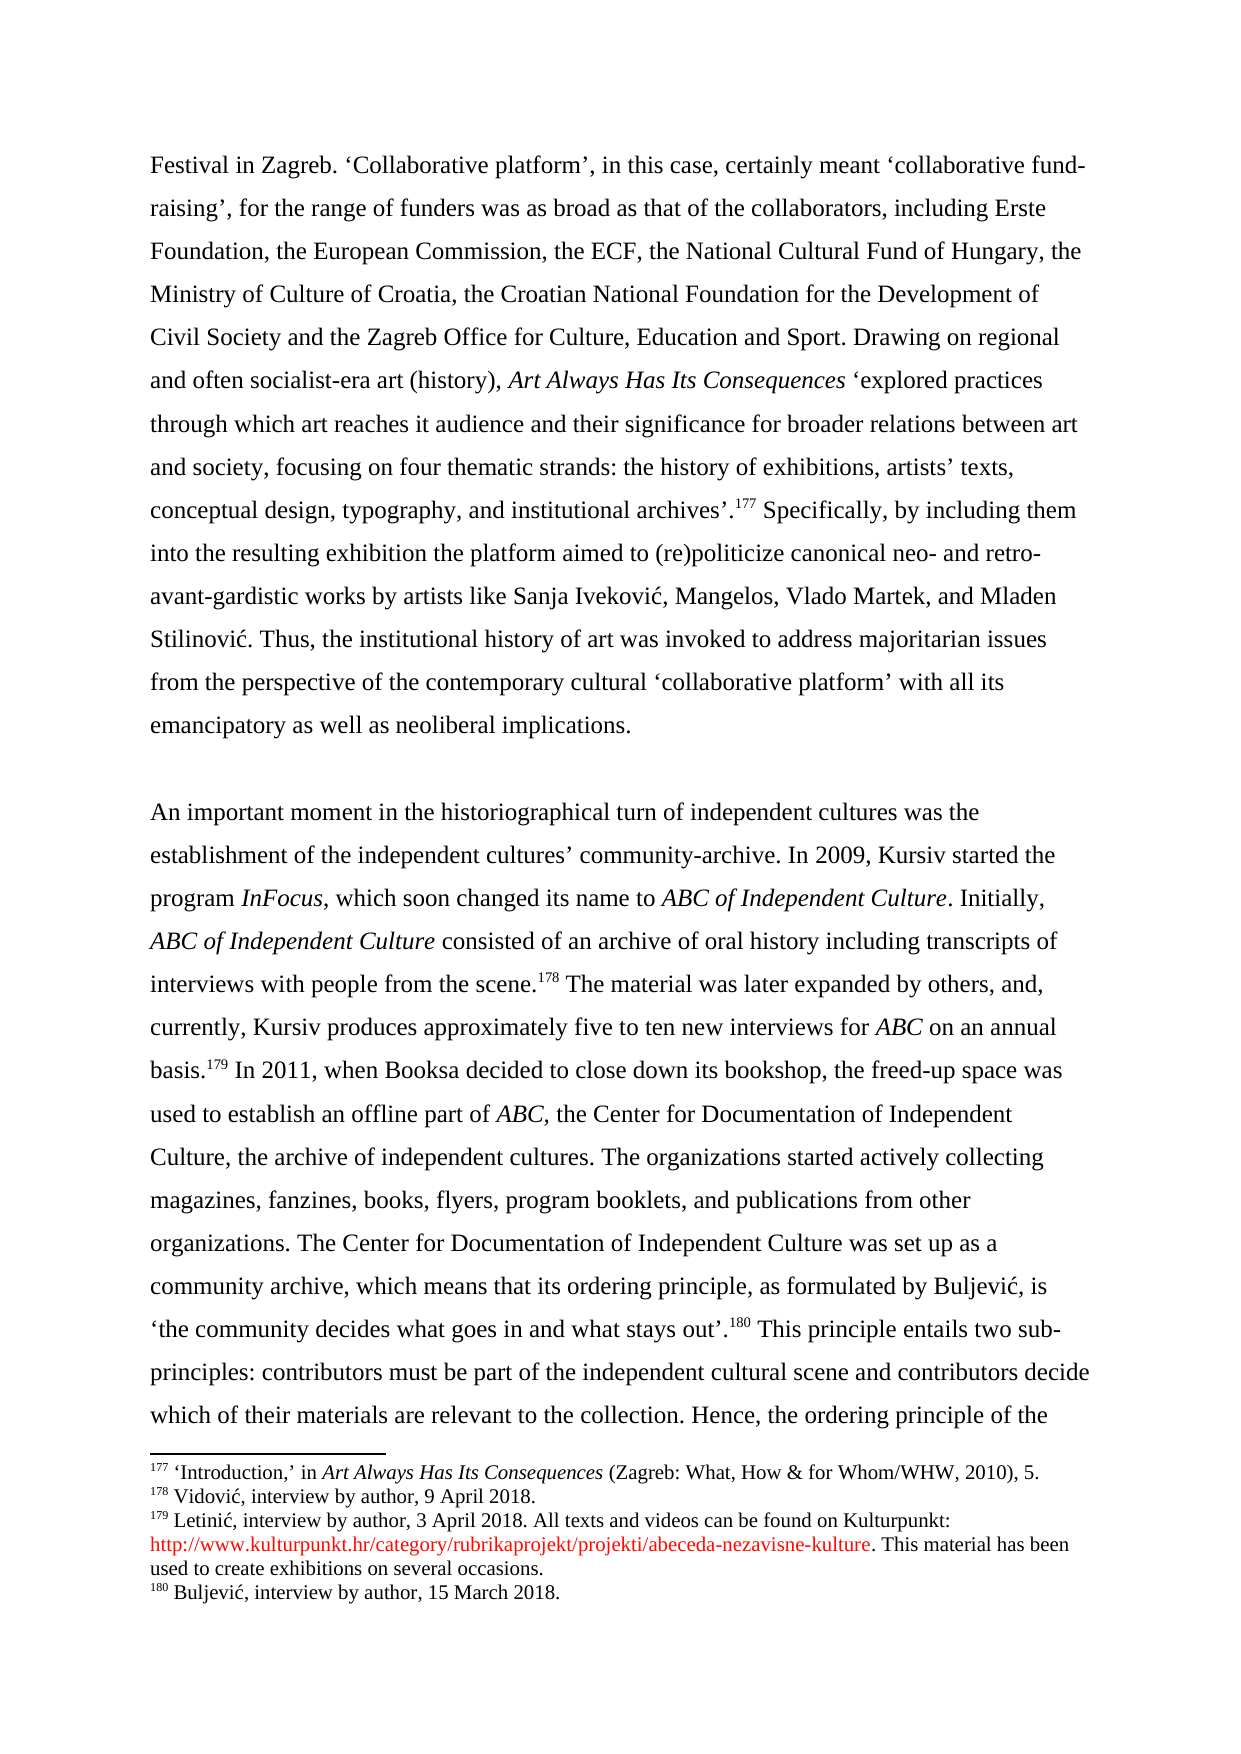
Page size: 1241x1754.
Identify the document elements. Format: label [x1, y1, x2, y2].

text [150, 150, 1090, 739]
text [150, 797, 1090, 1429]
